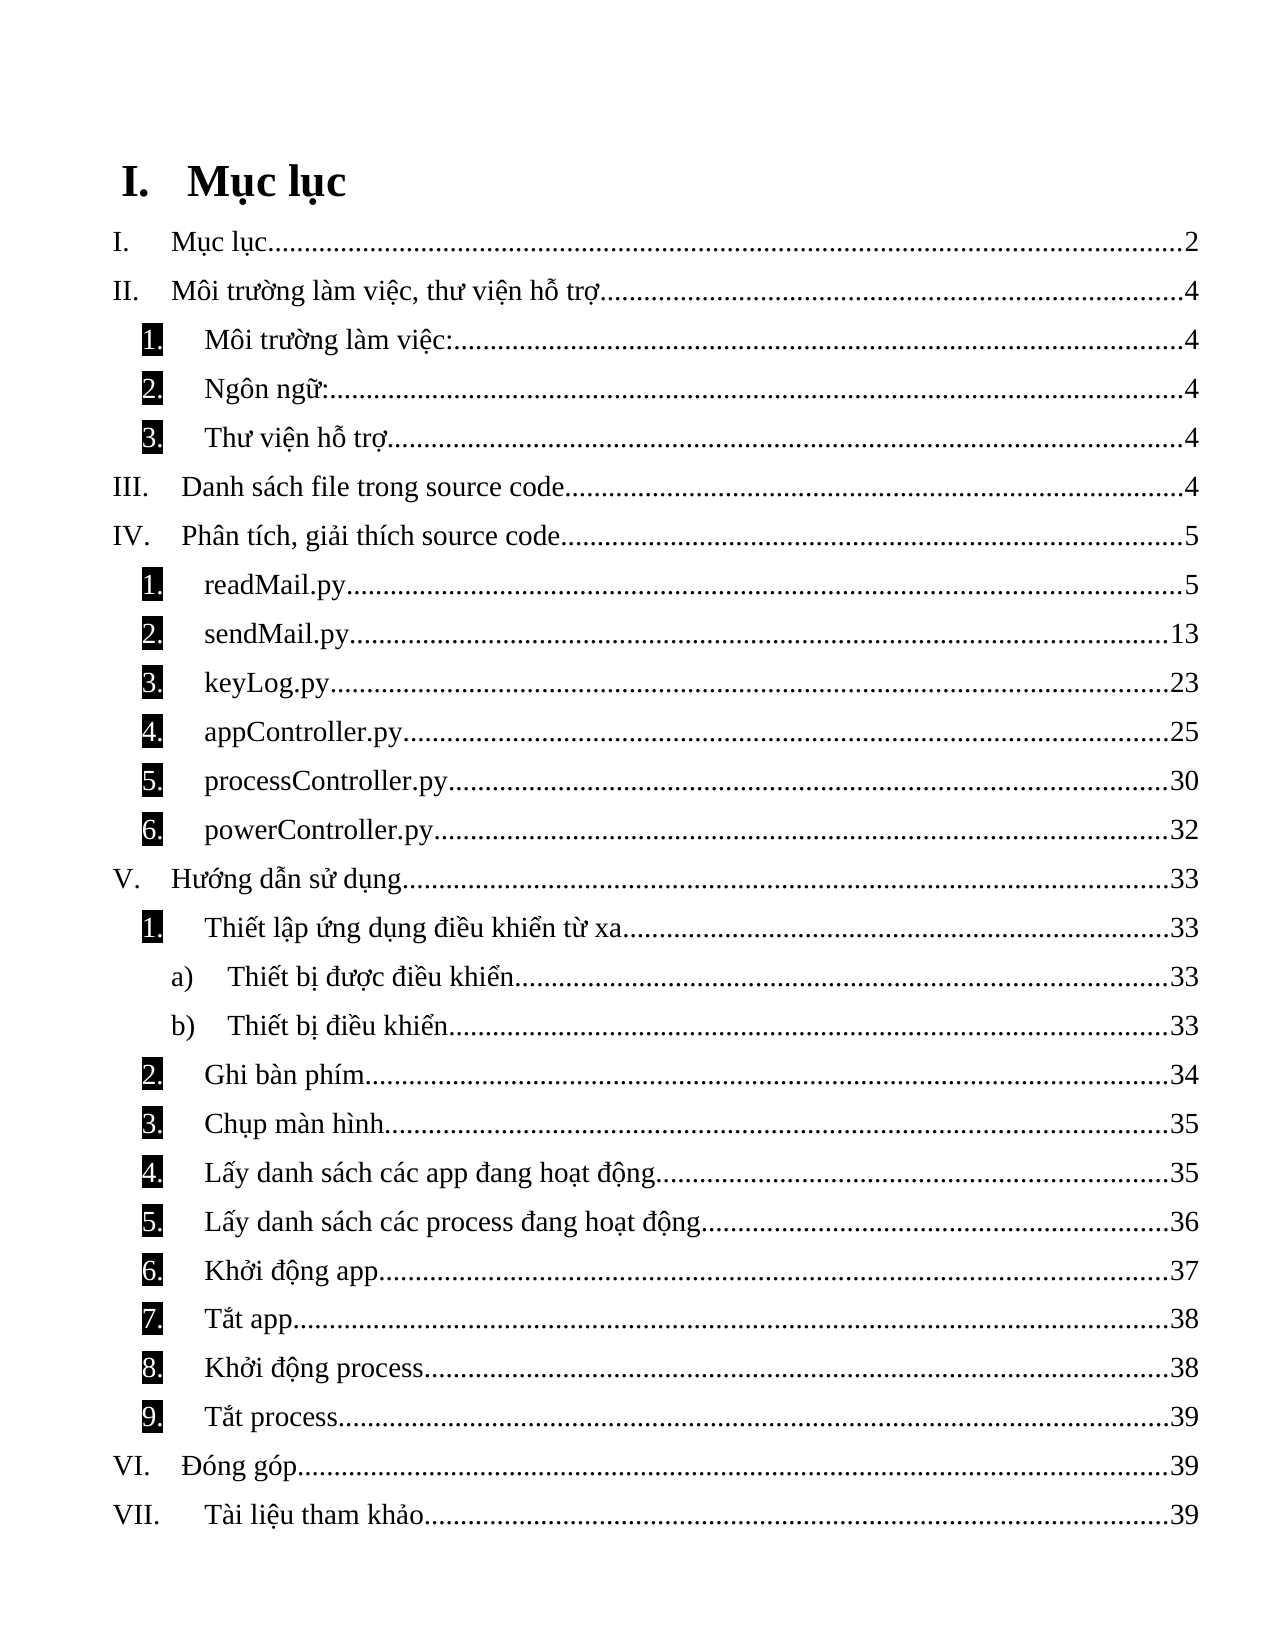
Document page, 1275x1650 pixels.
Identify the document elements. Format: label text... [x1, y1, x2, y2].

text II. Môi trường làm việc, thư viện hỗ trợ 4 [112, 273, 1200, 307]
text 5. Lấy danh sách các process đang hoạt động 36 [163, 1204, 1200, 1237]
text 7. Tắt app 38 [163, 1302, 1200, 1335]
text 3. keyLog.py 23 [163, 665, 1200, 699]
text 5. processController.py 30 [163, 763, 1200, 797]
text 6. Khởi động app 37 [163, 1253, 1200, 1286]
text 2. sendMail.py 13 [163, 616, 1200, 650]
text 2. Ghi bàn phím 34 [163, 1057, 1200, 1090]
text 4. appController.py 25 [163, 714, 1200, 748]
text 1. readMail.py 5 [163, 567, 1200, 601]
text 3. Thư viện hỗ trợ 4 [163, 420, 1200, 454]
text a) Thiết bị được điều khiển 33 [171, 959, 1200, 992]
text 2. Ngôn ngữ: 4 [163, 371, 1200, 405]
text VI. Đóng góp 39 [112, 1448, 1200, 1482]
text 1. Thiết lập ứng dụng điều khiển từ xa 33 [163, 910, 1200, 943]
text V. Hướng dẫn sử dụng 33 [112, 861, 1200, 894]
text I. Mục lục 2 [112, 224, 1200, 258]
text 9. Tắt process 39 [142, 1399, 1200, 1433]
text III. Danh sách file trong source code 4 [112, 469, 1200, 503]
text IV. Phân tích, giải thích source code 5 [112, 518, 1200, 552]
text 8. Khởi động process 38 [163, 1351, 1200, 1384]
subtitle Mục lục [150, 153, 1200, 206]
text b) Thiết bị điều khiển 33 [171, 1008, 1200, 1041]
text 4. Lấy danh sách các app đang hoạt động 35 [163, 1155, 1200, 1188]
text VII. Tài liệu tham khảo 39 [112, 1497, 1200, 1531]
text 1. Môi trường làm việc: 4 [142, 322, 1200, 356]
text 3. Chụp màn hình 35 [163, 1106, 1200, 1139]
text 6. powerController.py 32 [163, 812, 1200, 846]
